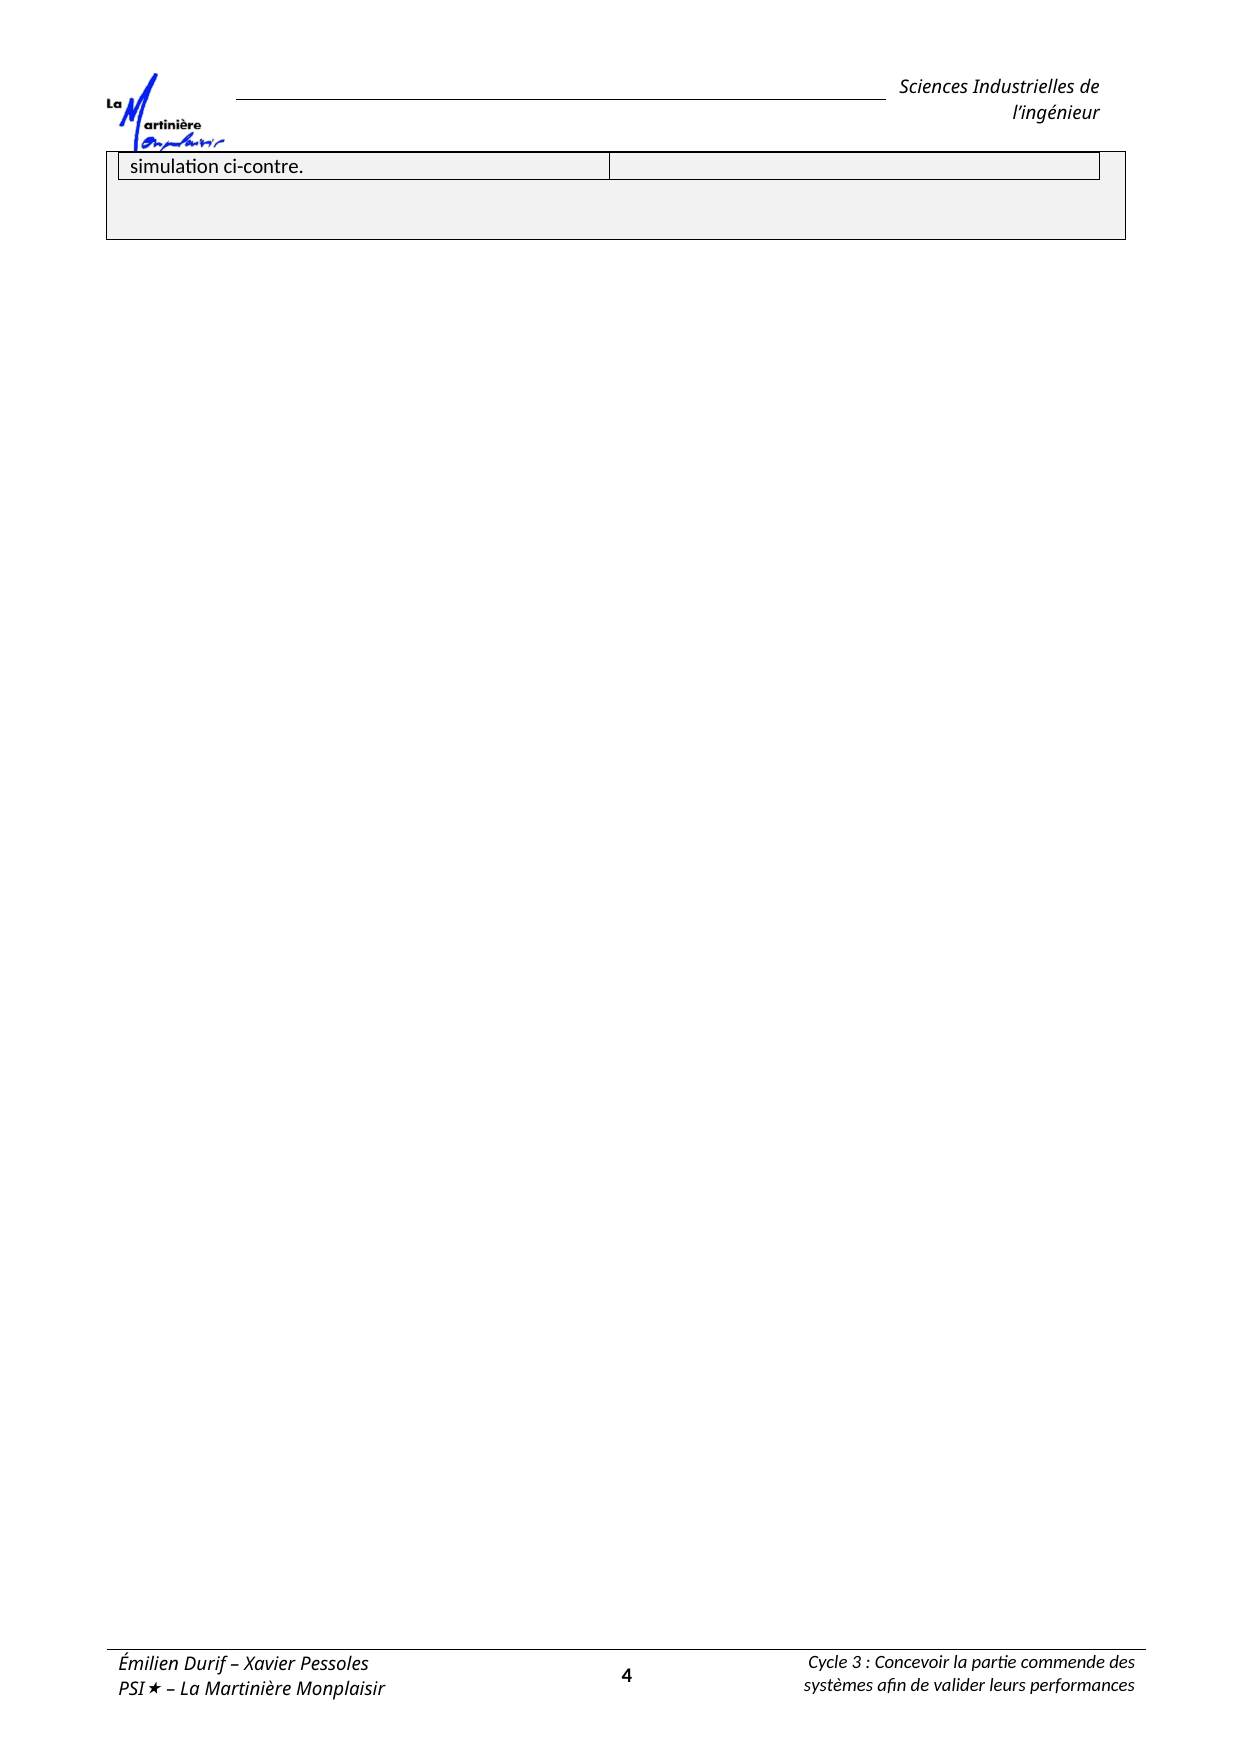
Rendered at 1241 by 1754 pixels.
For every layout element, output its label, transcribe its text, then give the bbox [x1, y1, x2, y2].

table_header Activité 4 [107, 152, 1125, 239]
picture [106, 73, 225, 151]
